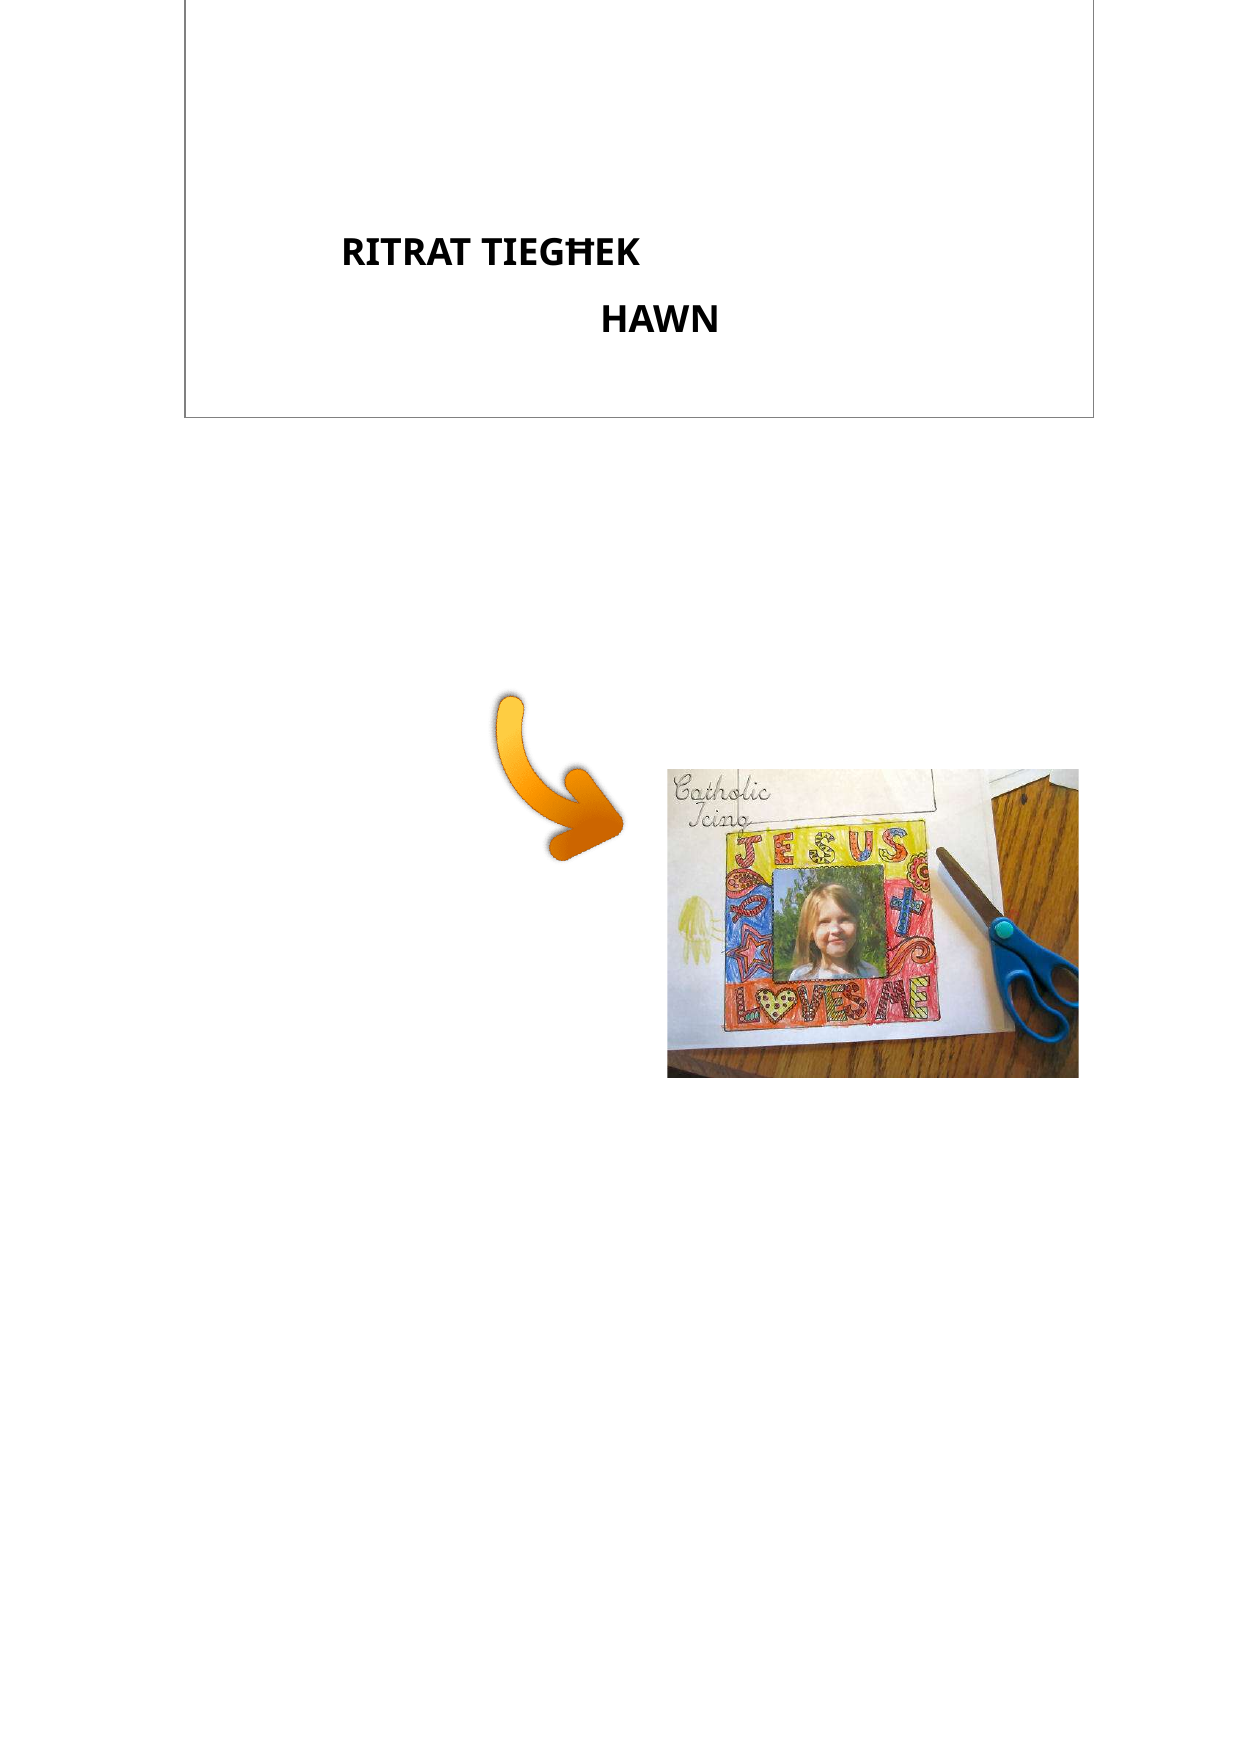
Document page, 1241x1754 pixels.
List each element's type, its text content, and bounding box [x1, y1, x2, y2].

picture [452, 677, 659, 885]
text HAWN [150, 293, 1090, 344]
picture [667, 769, 1079, 1078]
text RITRAT TIEGĦEK [150, 225, 1090, 276]
